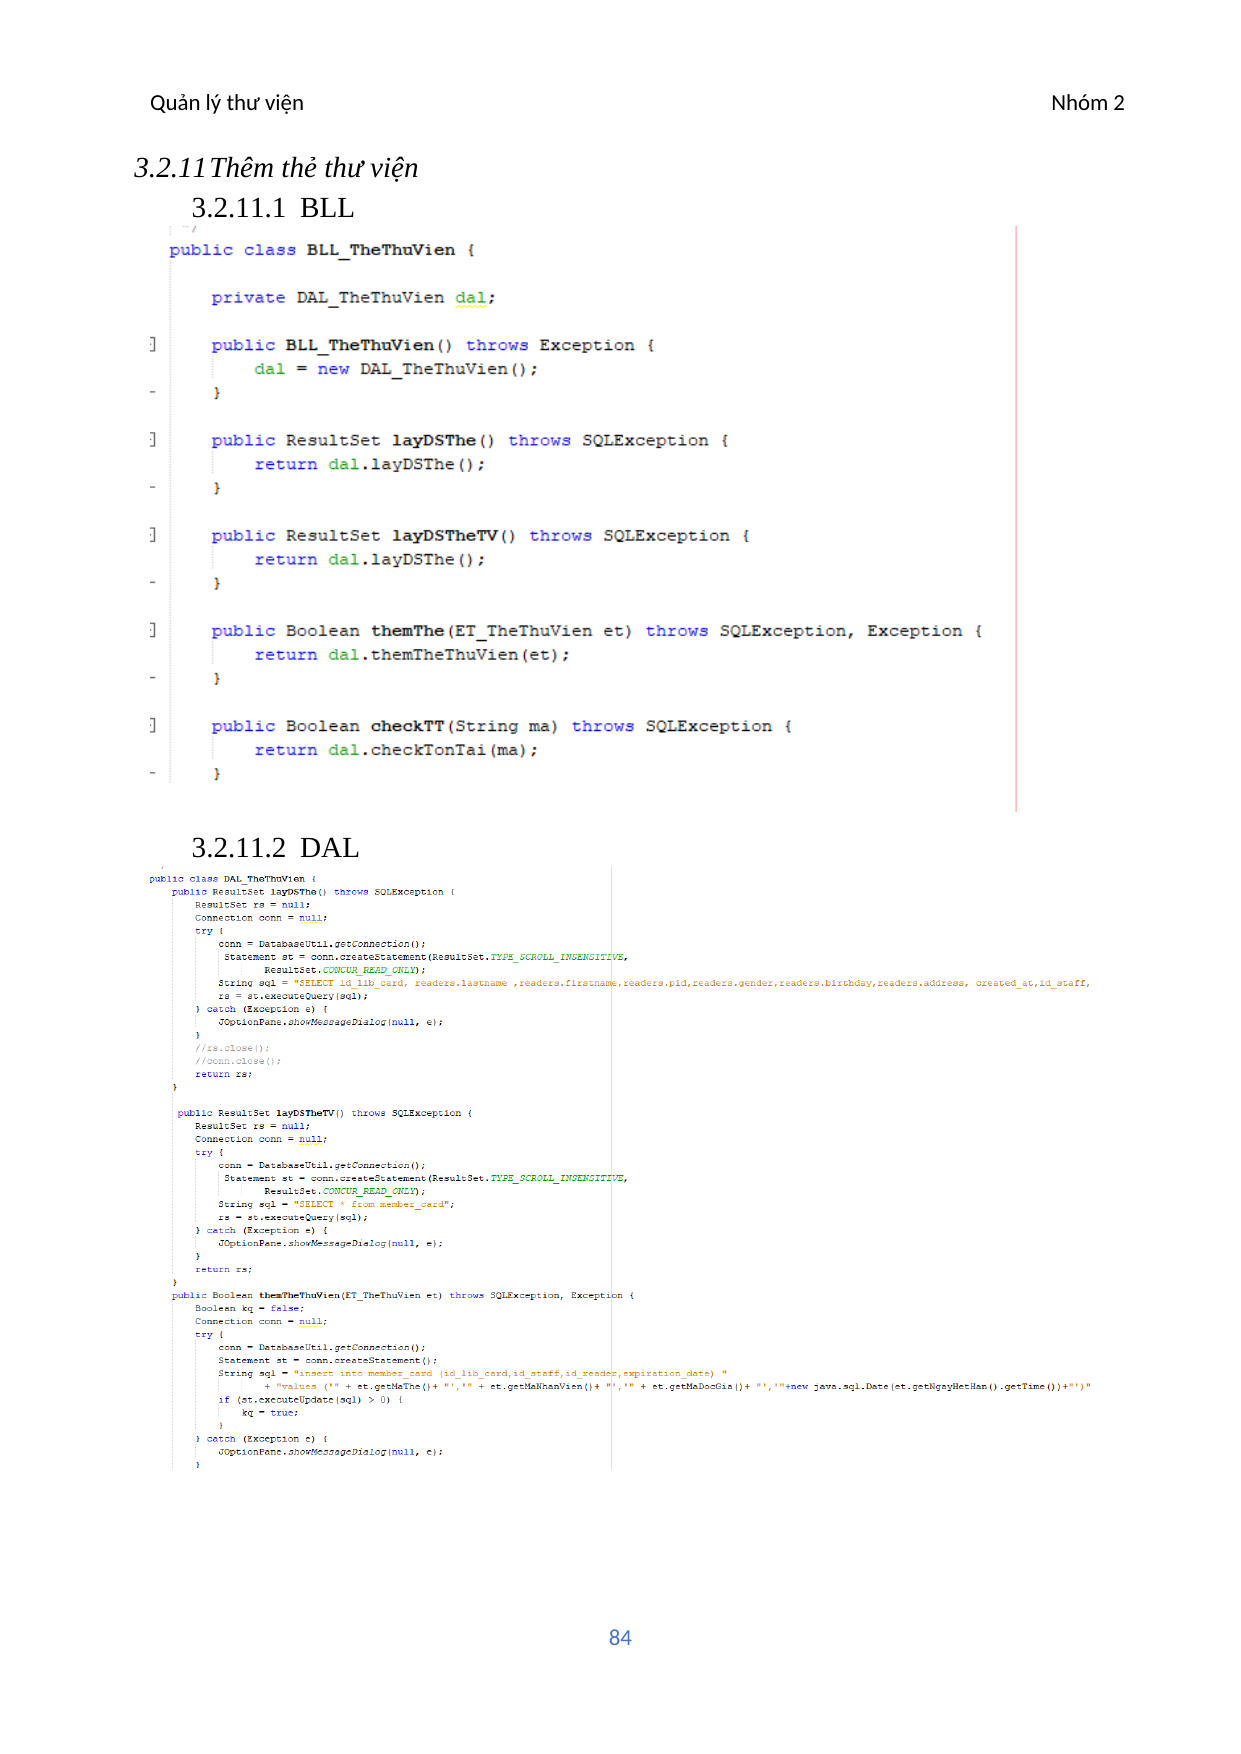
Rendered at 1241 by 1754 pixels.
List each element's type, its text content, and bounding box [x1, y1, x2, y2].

subtitle Thêm thẻ thư viện [134, 150, 1090, 183]
subtitle BLL [156, 190, 1090, 224]
picture [150, 866, 1091, 1470]
picture [150, 226, 1091, 812]
subtitle DAL [156, 830, 1090, 864]
